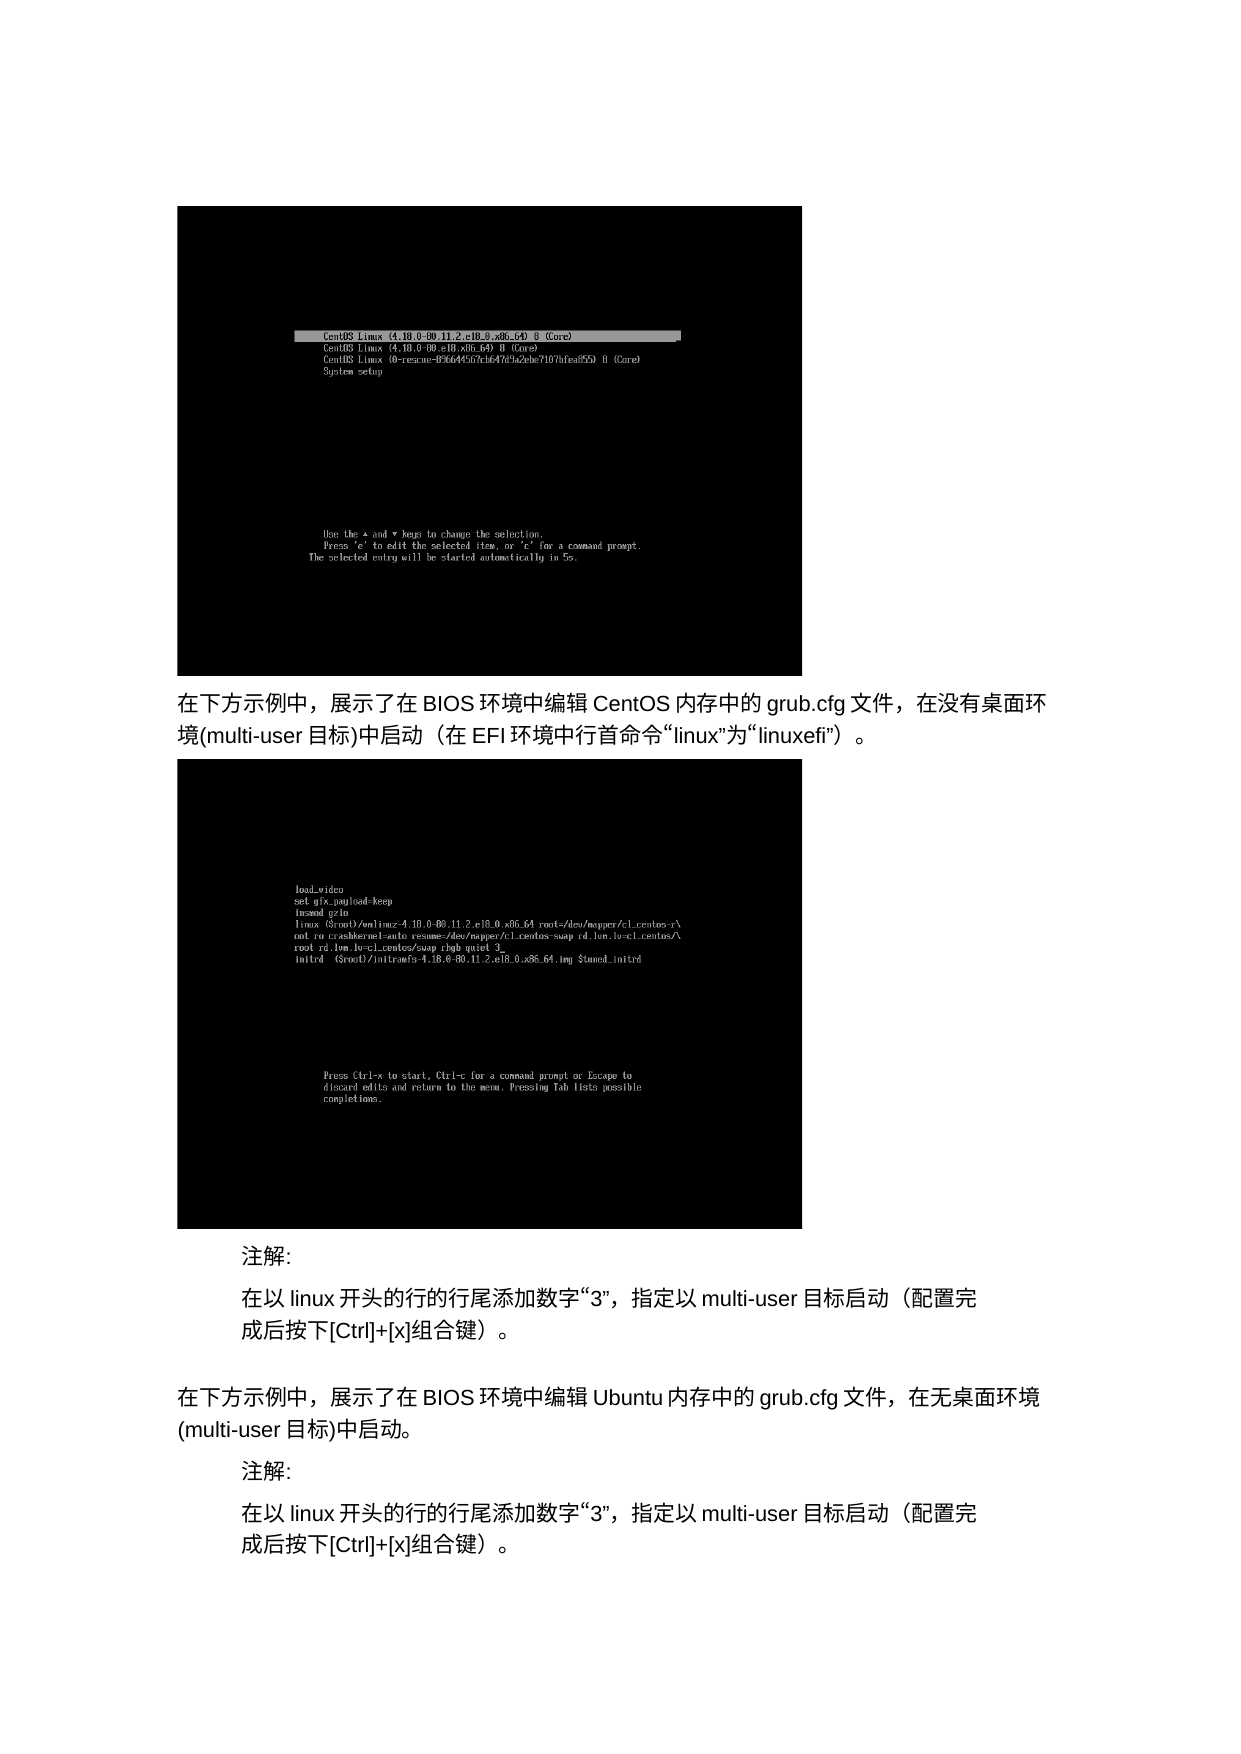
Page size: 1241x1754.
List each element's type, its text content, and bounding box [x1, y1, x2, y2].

text 在下方示例中，展示了在BIOS环境中编辑CentOS内存中的grub.cfg文件，在没有桌面环境(multi-user目标)中启动（在EFI环境中行首命令“linux”为“linuxefi”）。 [177, 686, 1063, 749]
picture [177, 759, 803, 1229]
table_cell 在以linux开头的行的行尾添加数字“3”，指定以multi-user目标启动（配置完成后按下[Ctrl]+[x]组合键）。 [230, 1281, 1010, 1355]
table_header 注解: [230, 1239, 1010, 1281]
picture [177, 206, 803, 676]
table_cell 在以linux开头的行的行尾添加数字“3”，指定以multi-user目标启动（配置完成后按下[Ctrl]+[x]组合键）。 [230, 1496, 1010, 1569]
table_header 注解: [230, 1454, 1010, 1496]
text 在下方示例中，展示了在BIOS环境中编辑Ubuntu内存中的grub.cfg文件，在无桌面环境(multi-user目标)中启动。 [177, 1380, 1063, 1443]
